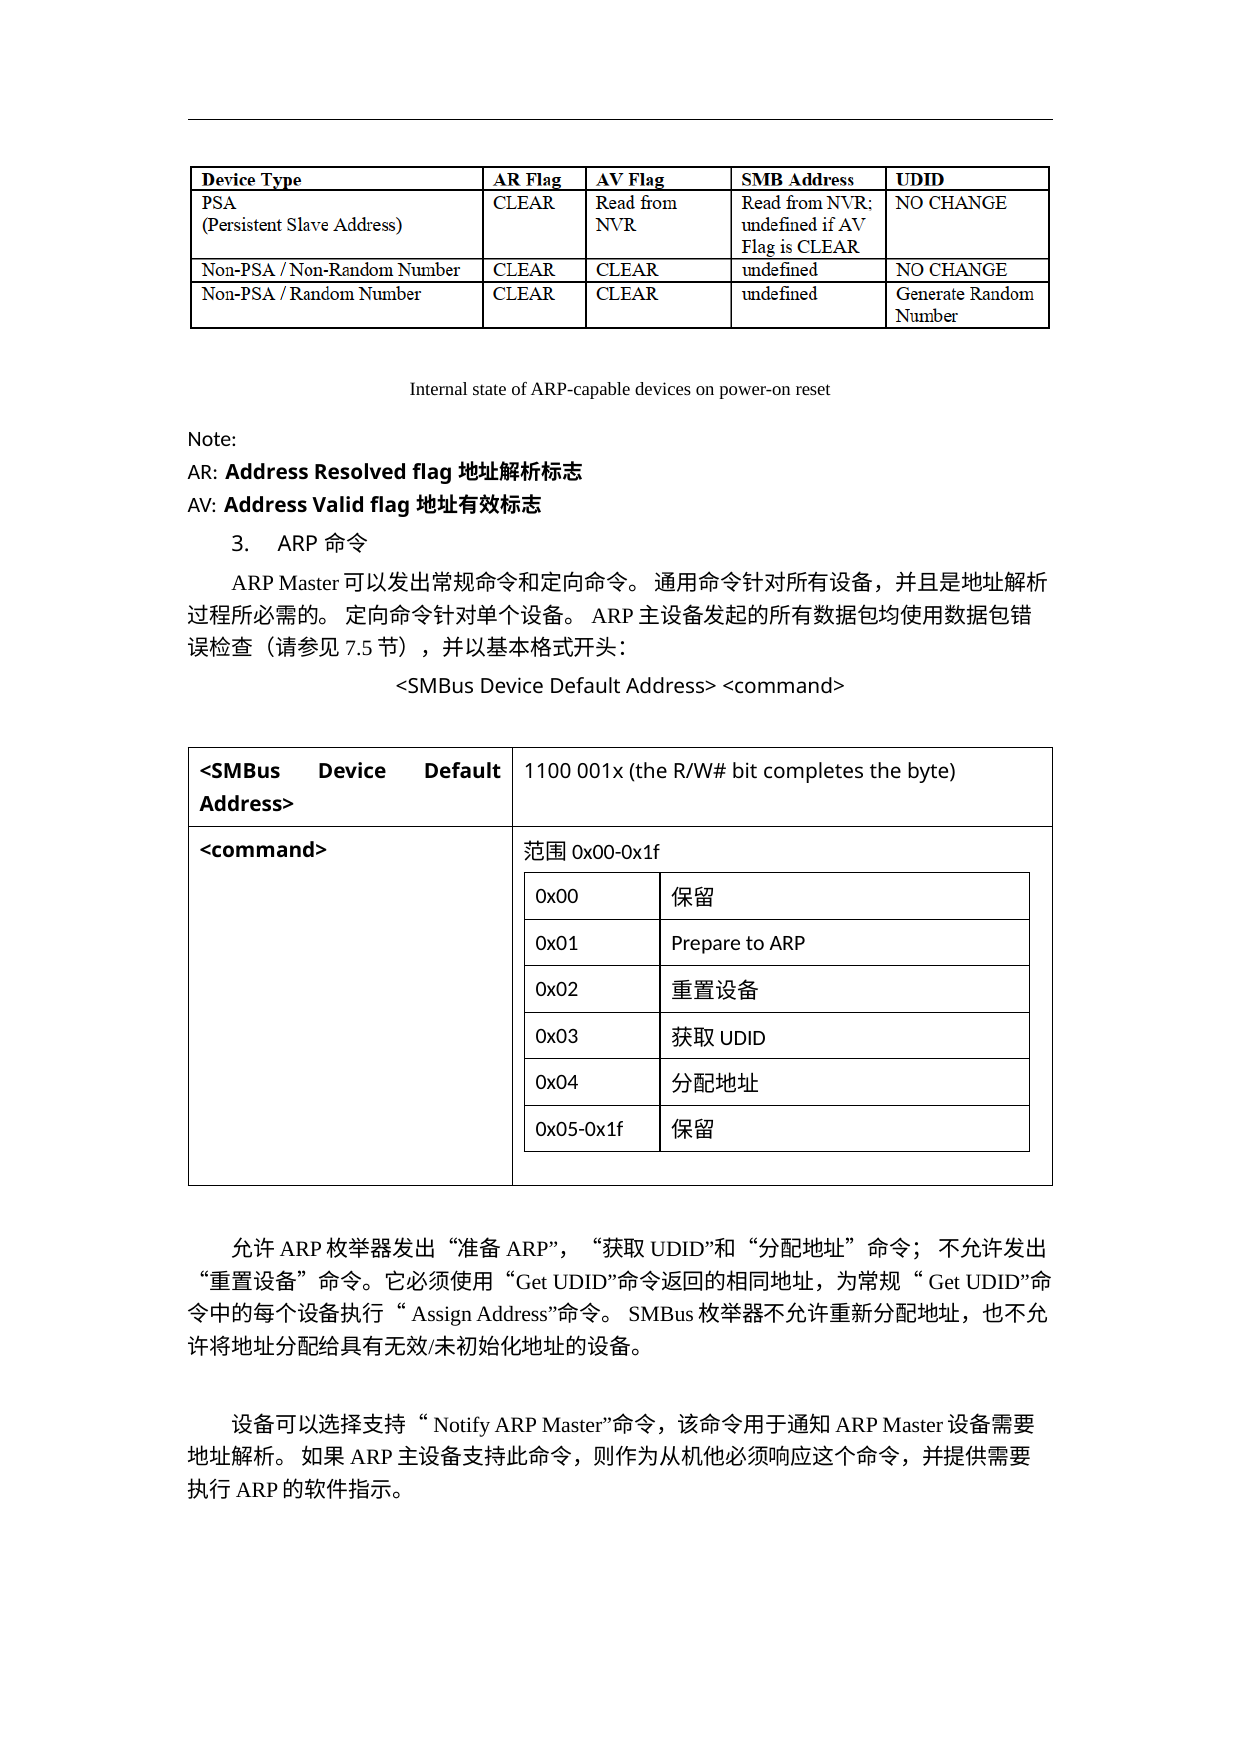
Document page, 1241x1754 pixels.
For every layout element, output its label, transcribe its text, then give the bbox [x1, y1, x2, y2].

picture [187, 162, 1053, 333]
subtitle ARP 命令 [187, 526, 1053, 558]
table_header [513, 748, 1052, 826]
text AV: Address Valid flag 地址有效标志 [187, 487, 1053, 519]
text <SMBus Device Default Address> <command> [187, 669, 1053, 701]
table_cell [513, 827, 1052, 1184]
text Note: [187, 422, 1053, 454]
text ARP Master可以发出常规命令和定向命令。 通用命令针对所有设备，并且是地址解析过程所必需的。 定向命令针对单个设备。 ARP主设备发起的所有数据包均使用数据包错误检查（请参见7.5节），并以基本格式开头： [187, 565, 1053, 662]
text AR: Address Resolved flag 地址解析标志 [187, 454, 1053, 487]
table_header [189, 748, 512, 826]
text Internal state of ARP-capable devices on power-on reset [187, 373, 1053, 405]
text 设备可以选择支持“ Notify ARP Master”命令，该命令用于通知ARP Master设备需要地址解析。 如果ARP主设备支持此命令，则作为从机他必须响应这个命令，并提供需要执行ARP的软件指示。 [187, 1406, 1053, 1504]
text 允许ARP枚举器发出“准备ARP”，“获取UDID”和“分配地址”命令； 不允许发出“重置设备”命令。它必须使用“Get UDID”命令返回的相同地址，为常规“ Get UDID”命令中的每个设备执行“ Assign Address”命令。 SMBus枚举器不允许重新分配地址，也不允许将地址分配给具有无效/未初始化地址的设备。 [187, 1231, 1053, 1361]
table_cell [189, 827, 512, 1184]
